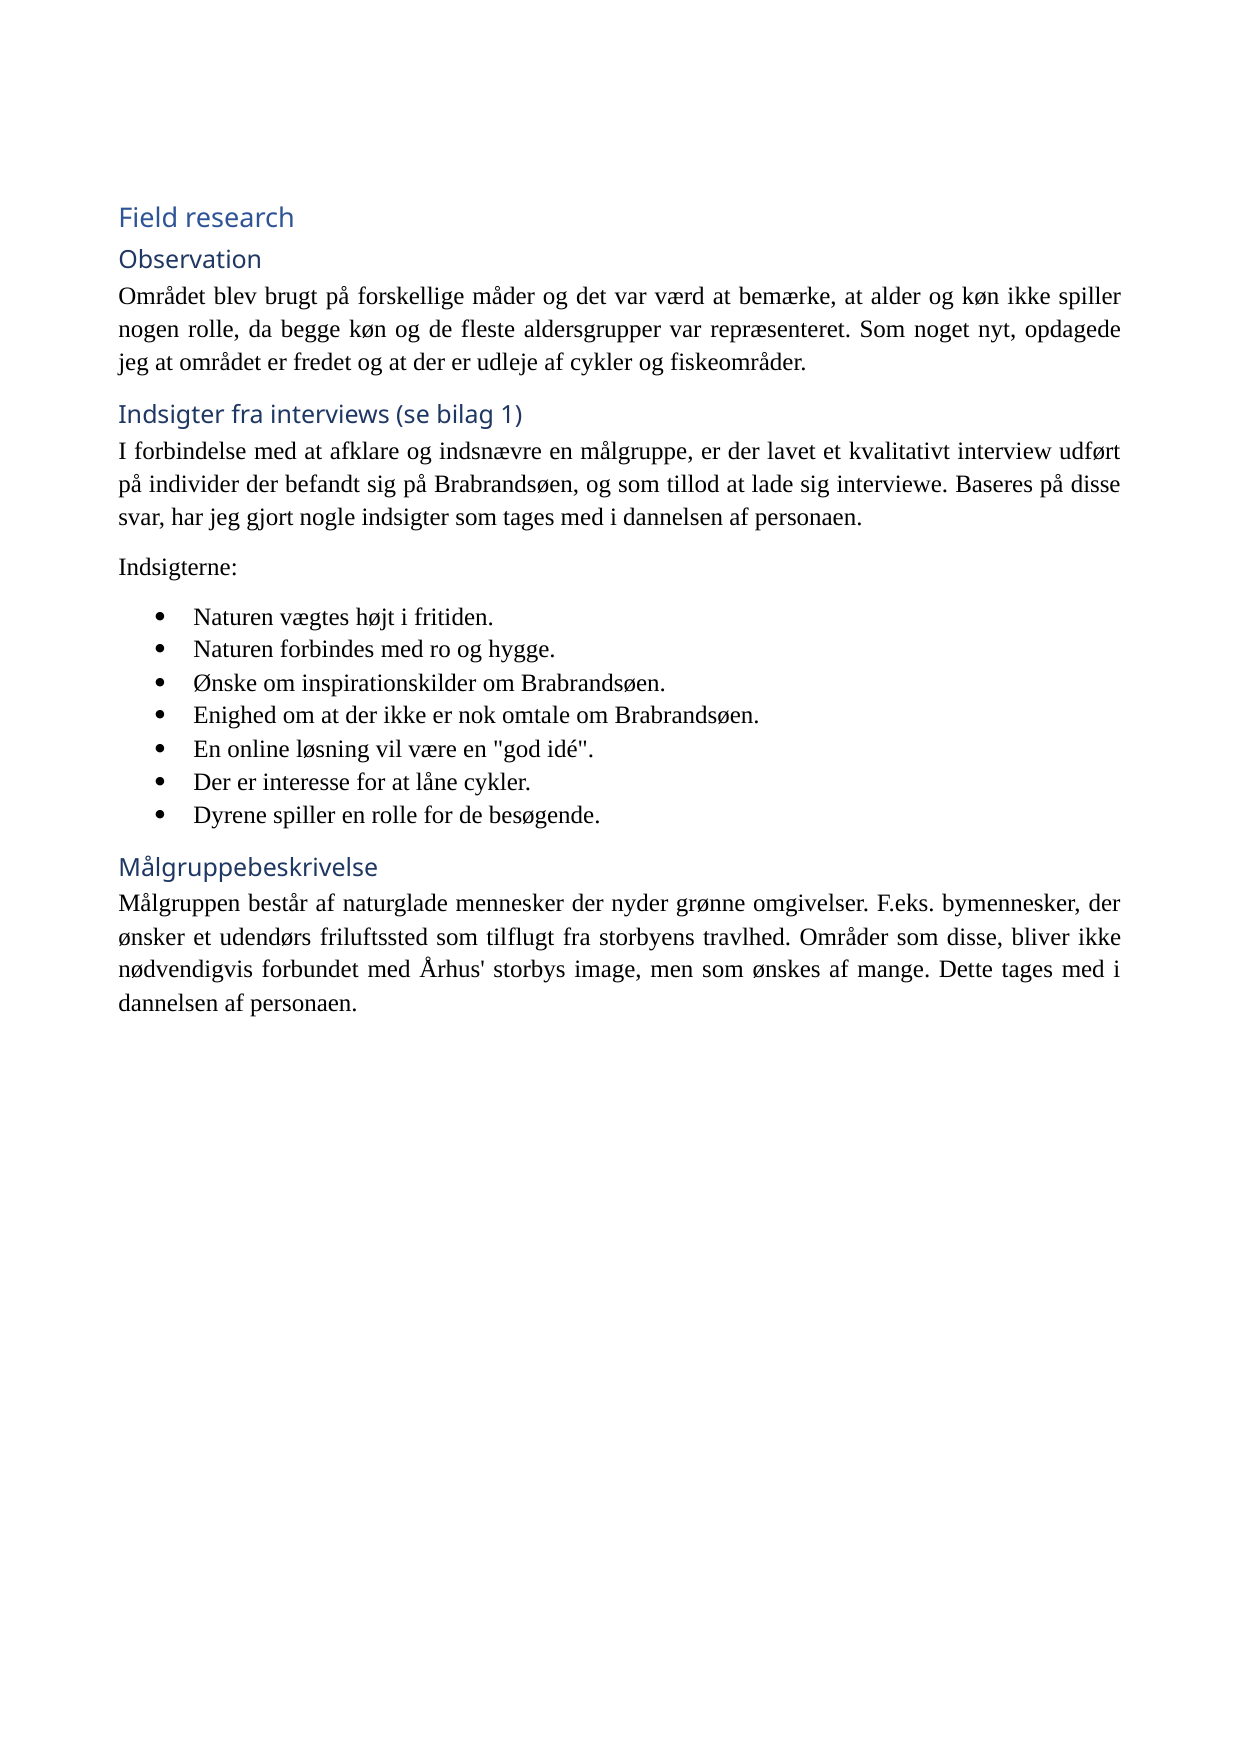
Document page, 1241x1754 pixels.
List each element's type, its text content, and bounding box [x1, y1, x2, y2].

text Målgruppen består af naturglade mennesker der nyder grønne omgivelser. F.eks. bymennesker, der ønsker et udendørs friluftssted som tilflugt fra storbyens travlhed. Områder som disse, bliver ikke nødvendigvis forbundet med Århus' storbys image, men som ønskes af mange. Dette tages med i dannelsen af personaen. [118, 888, 1122, 1016]
text I forbindelse med at afklare og indsnævre en målgruppe, er der lavet et kvalitativt interview udført på individer der befandt sig på Brabrandsøen, og som tillod at lade sig interviewe. Baseres på disse svar, har jeg gjort nogle indsigter som tages med i dannelsen af personaen. [118, 436, 1122, 531]
list Dyrene spiller en rolle for de besøgende. [156, 800, 1122, 828]
text Området blev brugt på forskellige måder og det var værd at bemærke, at alder og køn ikke spiller nogen rolle, da begge køn og de fleste aldersgrupper var repræsenteret. Som noget nyt, opdagede jeg at området er fredet og at der er udleje af cykler og fiskeområder. [118, 281, 1122, 376]
list Naturen forbindes med ro og hygge. [156, 634, 1122, 663]
list Der er interesse for at låne cykler. [156, 767, 1122, 795]
list Ønske om inspirationskilder om Brabrandsøen. [156, 668, 1122, 696]
text Indsigterne: [118, 552, 1122, 581]
list En online løsning vil være en "god idé". [156, 734, 1122, 762]
list Enighed om at der ikke er nok omtale om Brabrandsøen. [156, 701, 1122, 729]
subtitle Målgruppebeskrivelse [118, 849, 1122, 883]
subtitle Observation [118, 242, 1122, 276]
subtitle Field research [118, 198, 1122, 235]
subtitle Indsigter fra interviews (se bilag 1) [118, 397, 1122, 431]
list Naturen vægtes højt i fritiden. [156, 602, 1122, 630]
